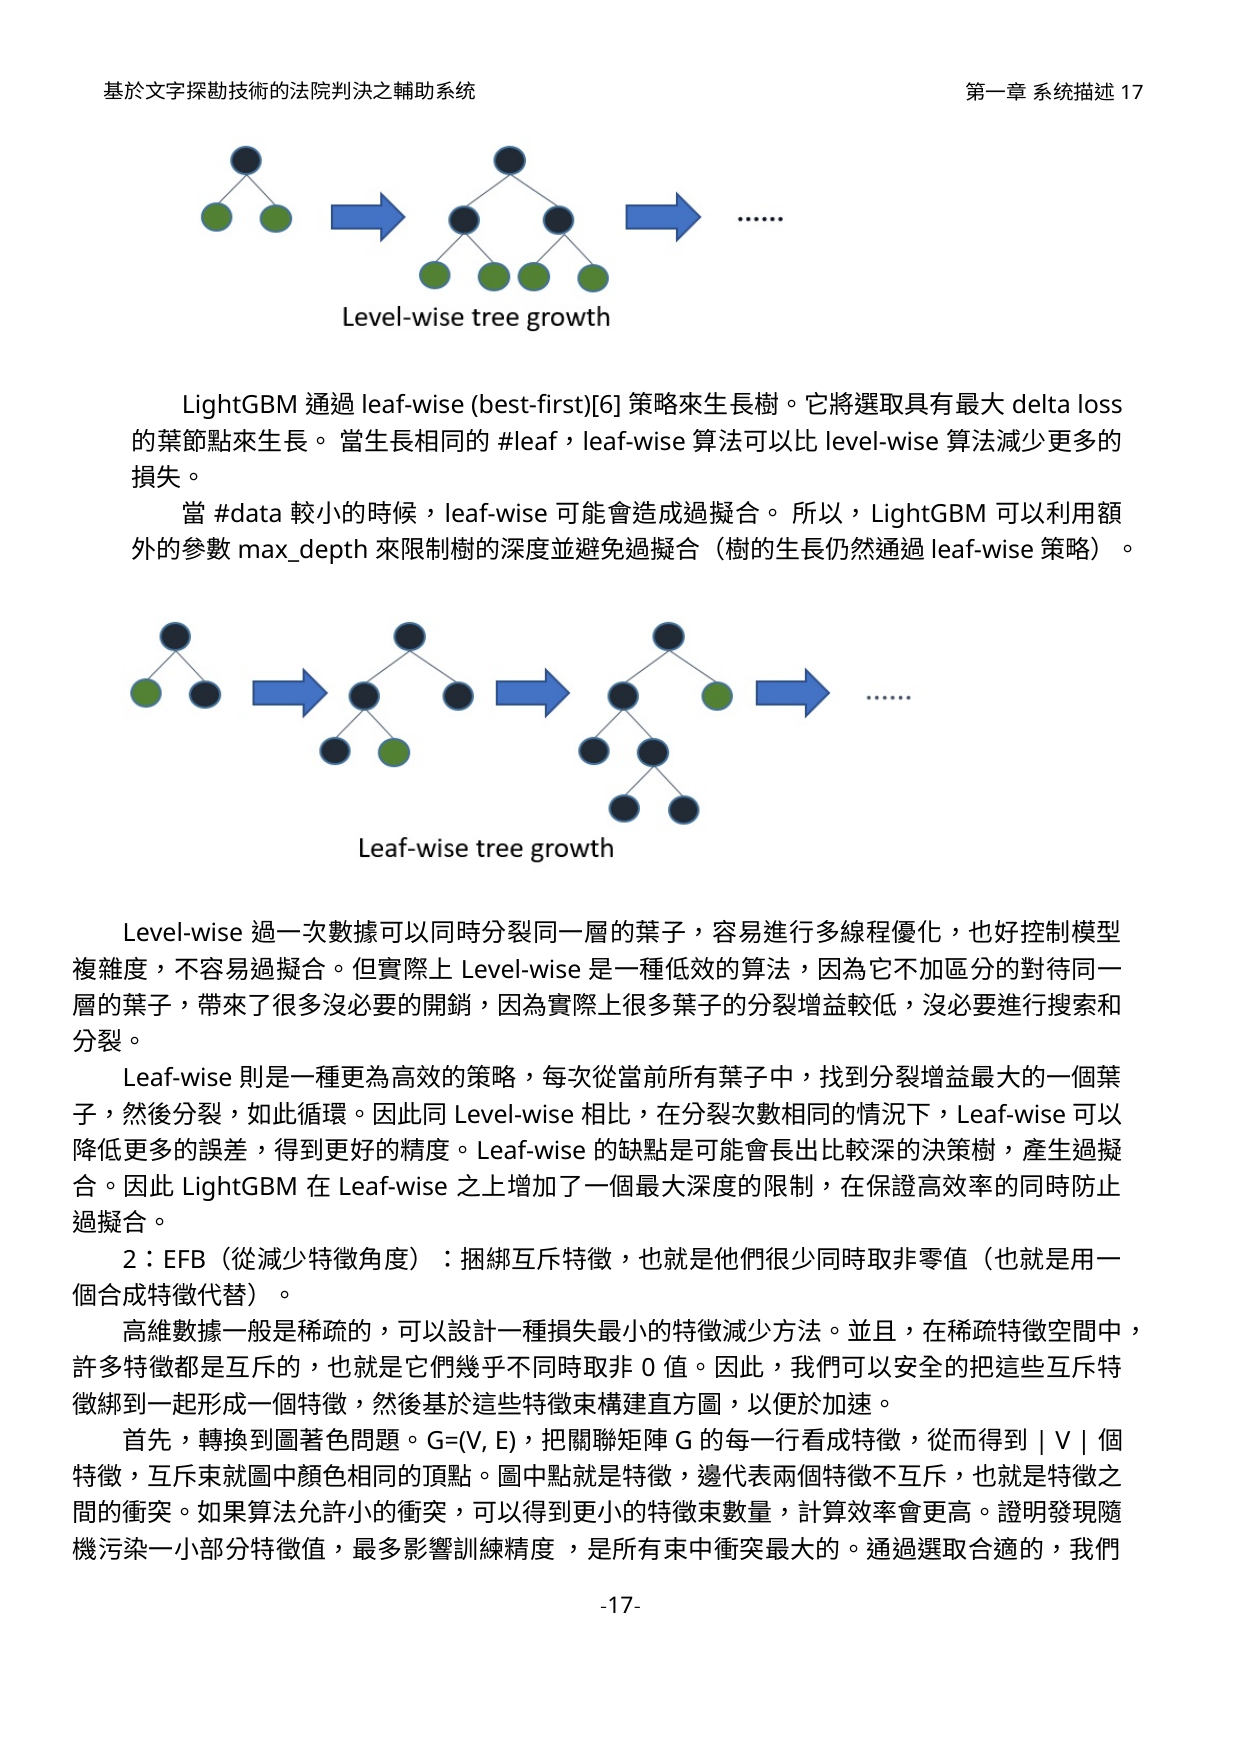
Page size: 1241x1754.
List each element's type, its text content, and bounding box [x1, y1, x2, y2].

text Level-wise 過一次數據可以同時分裂同一層的葉子，容易進行多線程優化，也好控制模型複雜度，不容易過擬合。但實際上 Level-wise 是一種低效的算法，因為它不加區分的對待同一層的葉子，帶來了很多沒必要的開銷，因為實際上很多葉子的分裂增益較低，沒必要進行搜索和分裂。 [72, 913, 1123, 1058]
text Leaf-wise 則是一種更為高效的策略，每次從當前所有葉子中，找到分裂增益最大的一個葉子，然後分裂，如此循環。因此同 Level-wise 相比，在分裂次數相同的情況下，Leaf-wise 可以降低更多的誤差，得到更好的精度。Leaf-wise 的缺點是可能會長出比較深的決策樹，產生過擬合。因此 LightGBM 在 Leaf-wise 之上增加了一個最大深度的限制，在保證高效率的同時防止過擬合。 [72, 1058, 1123, 1239]
text 高維數據一般是稀疏的，可以設計一種損失最小的特徵減少方法。並且，在稀疏特徵空間中，許多特徵都是互斥的，也就是它們幾乎不同時取非 0 值。因此，我們可以安全的把這些互斥特徵綁到一起形成一個特徵，然後基於這些特徵束構建直方圖，以便於加速。 [72, 1312, 1123, 1420]
text 當 #data 較小的時候，leaf-wise 可能會造成過擬合。 所以，LightGBM 可以利用額外的參數 max_depth 來限制樹的深度並避免過擬合（樹的生長仍然通過 leaf-wise 策略）。 [132, 494, 1123, 566]
picture [122, 600, 925, 879]
text LightGBM 通過 leaf-wise (best-first)[6] 策略來生長樹。它將選取具有最大 delta loss 的葉節點來生長。 當生長相同的 #leaf，leaf-wise 算法可以比 level-wise 算法減少更多的損失。 [132, 385, 1123, 494]
picture [181, 104, 806, 351]
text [72, 1420, 1123, 1565]
text 2：EFB（從減少特徵角度）：捆綁互斥特徵，也就是他們很少同時取非零值（也就是用一個合成特徵代替）。 [72, 1239, 1123, 1312]
